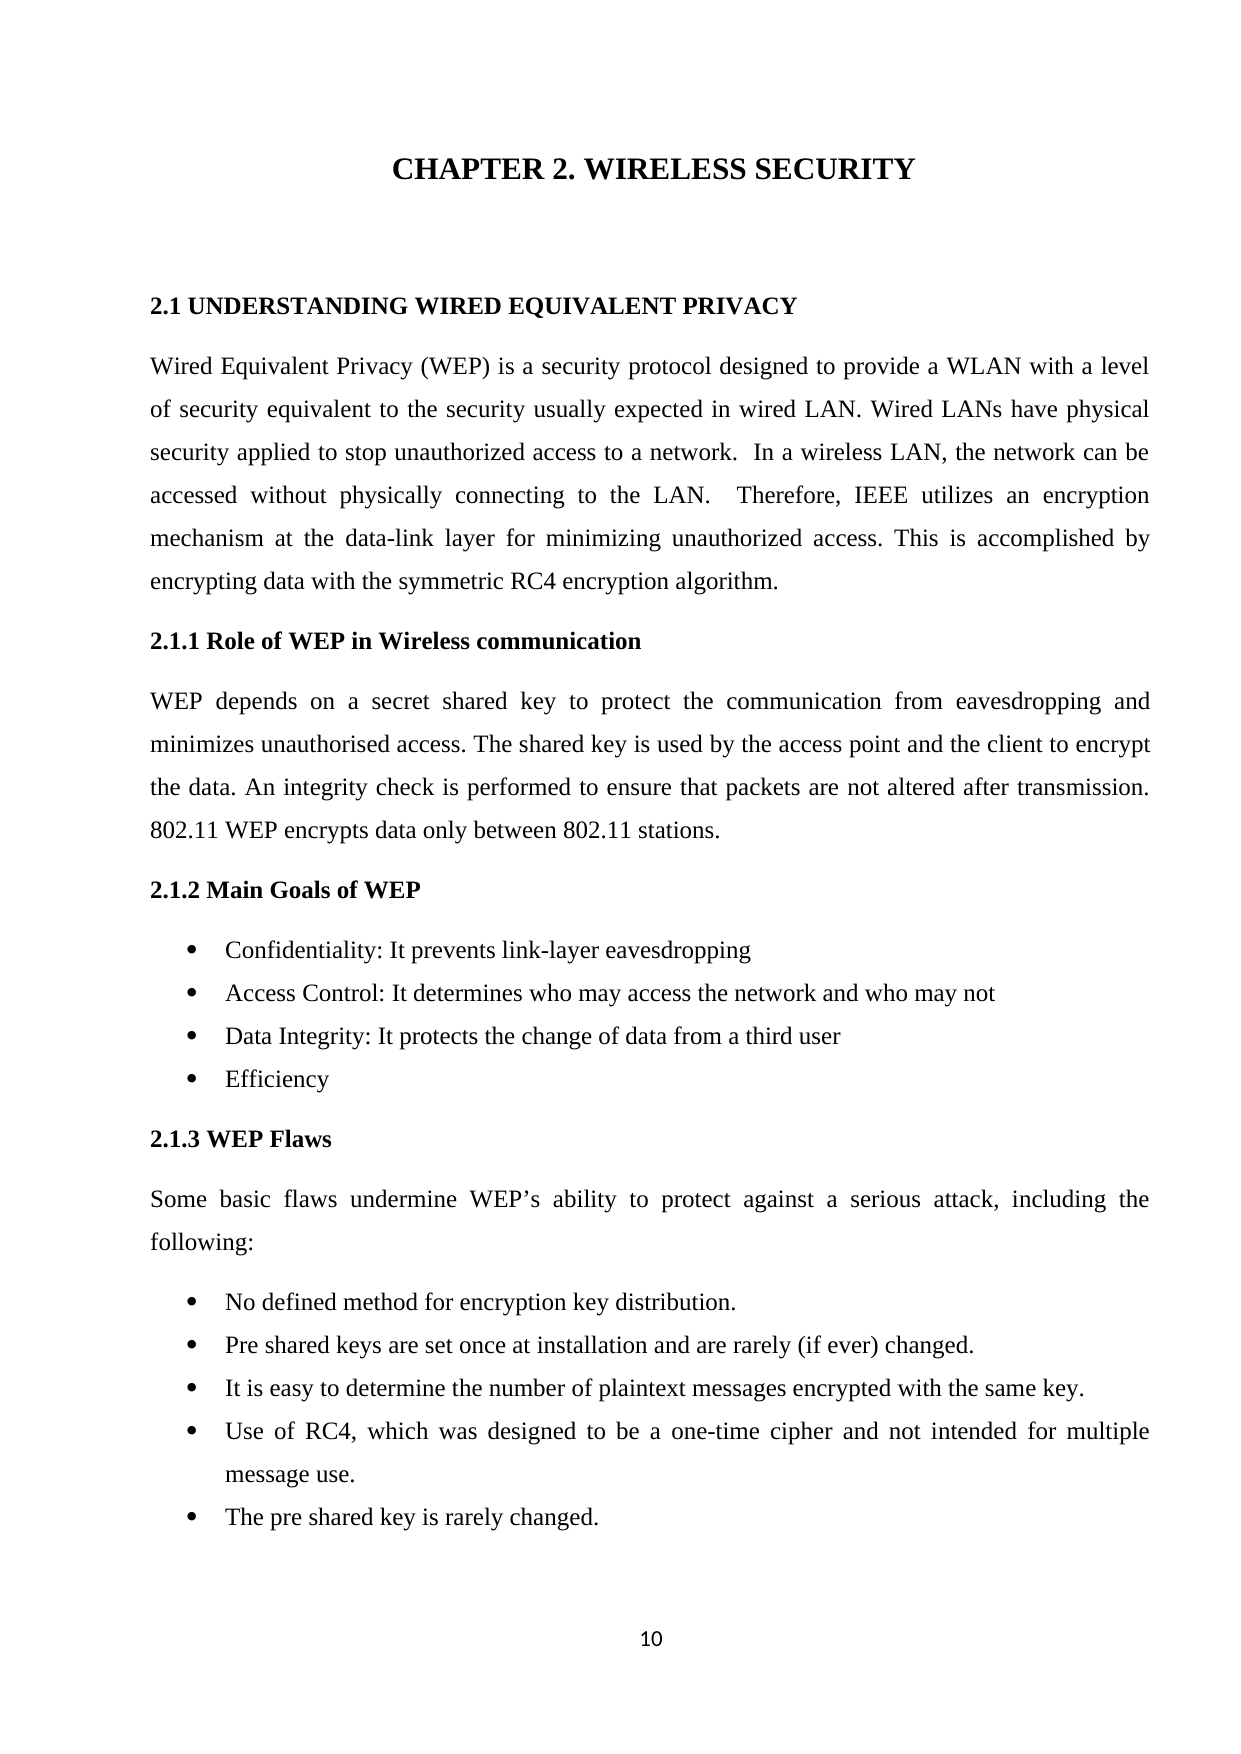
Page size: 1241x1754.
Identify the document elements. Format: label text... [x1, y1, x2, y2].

list The pre shared key is rarely changed. [187, 1502, 1152, 1531]
list It is easy to determine the number of plaintext messages encrypted with the same key. [187, 1373, 1152, 1402]
text 2.1.1 Role of WEP in Wireless communication [150, 626, 1152, 655]
list Use of RC4, which was designed to be a one-time cipher and not intended for multiple message use. [187, 1416, 1152, 1488]
list Access Control: It determines who may access the network and who may not [187, 978, 1152, 1007]
text CHAPTER 2. WIRELESS SECURITY [156, 150, 1152, 186]
text 2.1.2 Main Goals of WEP [150, 875, 1152, 904]
list No defined method for encryption key distribution. [187, 1287, 1152, 1316]
list Efficiency [187, 1064, 1152, 1093]
list Pre shared keys are set once at installation and are rarely (if ever) changed. [187, 1330, 1152, 1359]
text Wired Equivalent Privacy (WEP) is a security protocol designed to provide a WLAN with a level of security equivalent to the security usually expected in wired LAN. Wired LANs have physical security applied to stop unauthorized access to a network. In a wireless LAN, the network can be accessed without physically connecting to the LAN. Therefore, IEEE utilizes an encryption mechanism at the data-link layer for minimizing unauthorized access. This is accomplished by encrypting data with the symmetric RC4 encryption algorithm. [150, 351, 1152, 595]
text 2.1.3 WEP Flaws [150, 1124, 1152, 1153]
text Some basic flaws undermine WEP’s ability to protect against a serious attack, including the following: [150, 1184, 1152, 1256]
list Data Integrity: It protects the change of data from a third user [187, 1021, 1152, 1050]
text WEP depends on a secret shared key to protect the communication from eavesdropping and minimizes unauthorised access. The shared key is used by the access point and the client to encrypt the data. An integrity check is performed to ensure that packets are not altered after transmission. 802.11 WEP encrypts data only between 802.11 stations. [150, 686, 1152, 844]
text 2.1 Understanding wired equivalent privacy [150, 291, 1152, 320]
list Confidentiality: It prevents link-layer eavesdropping [187, 935, 1152, 964]
